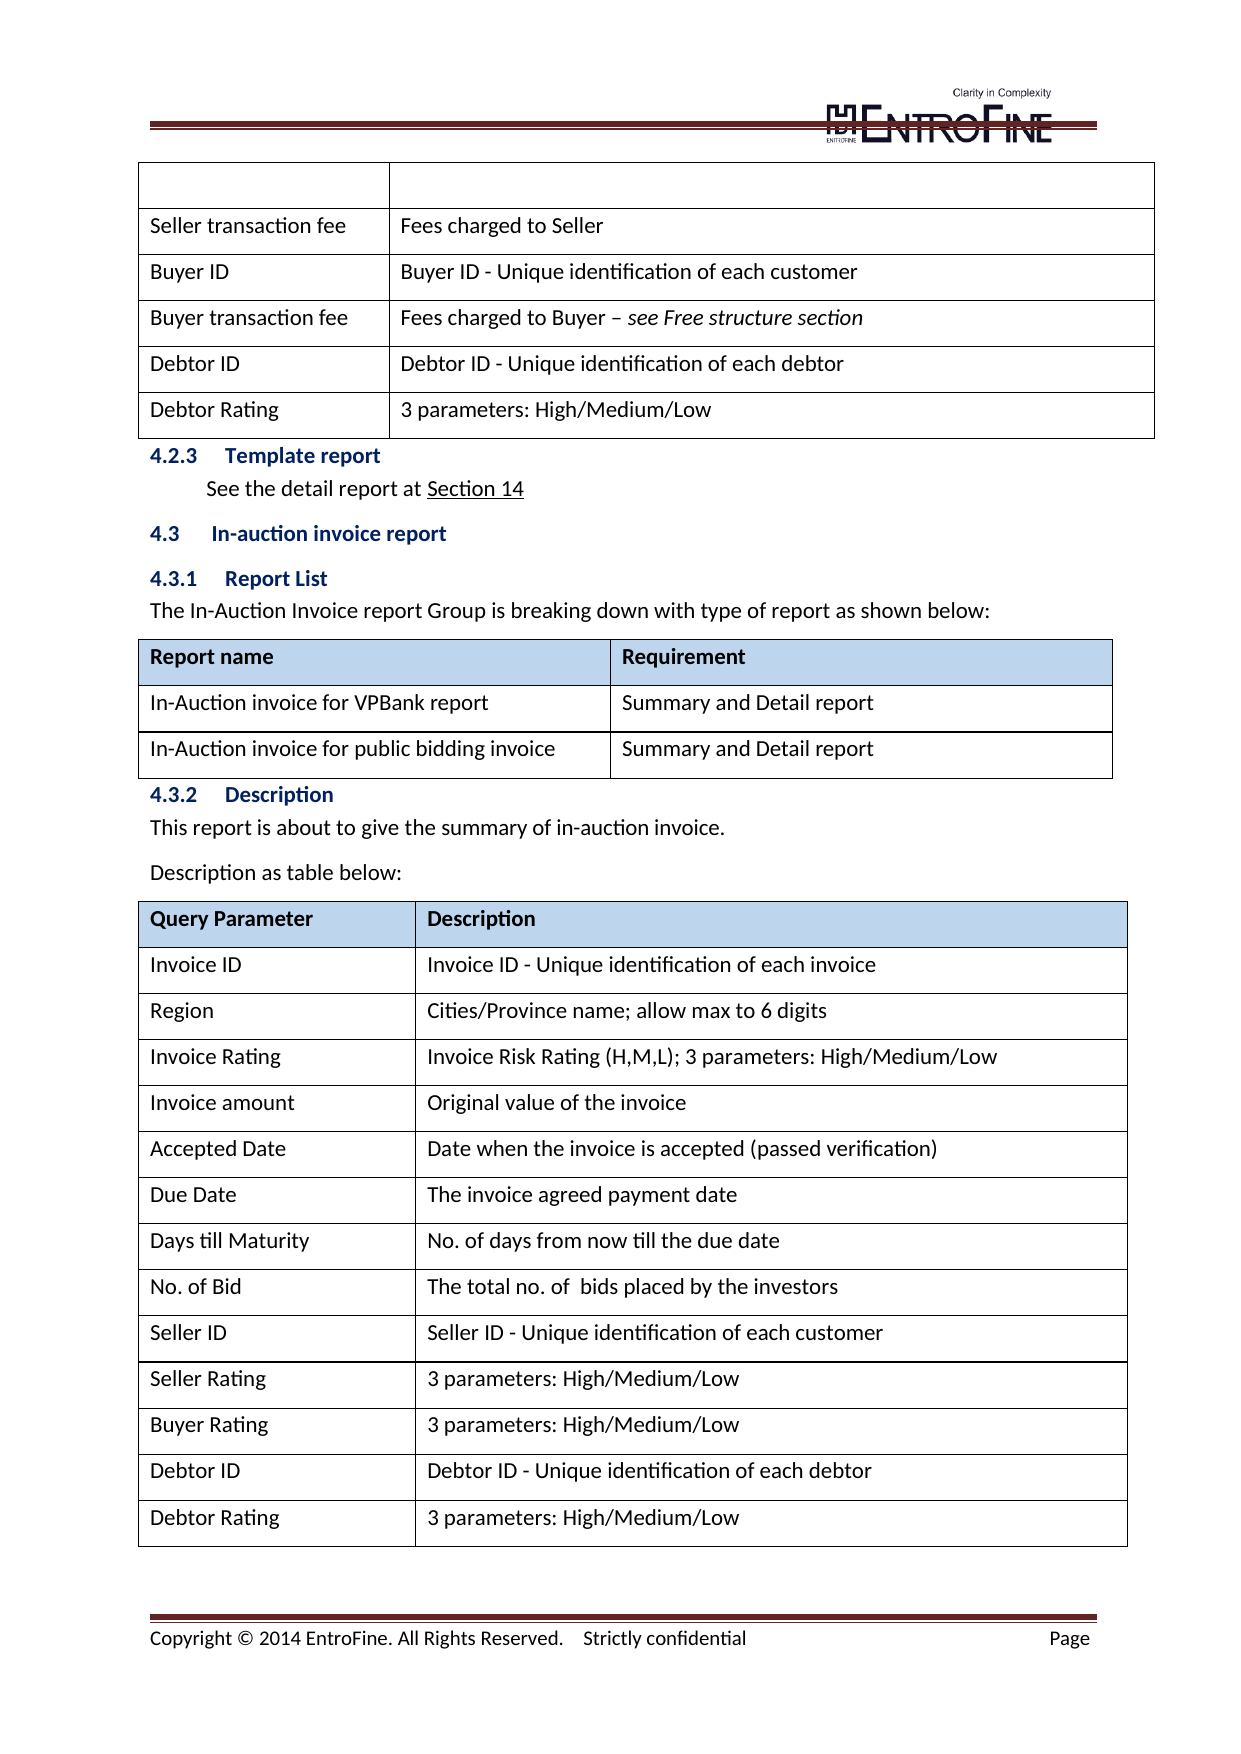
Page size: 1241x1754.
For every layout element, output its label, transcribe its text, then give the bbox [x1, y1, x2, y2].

list Description [150, 779, 1097, 811]
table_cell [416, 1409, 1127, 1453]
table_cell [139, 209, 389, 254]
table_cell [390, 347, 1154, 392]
list See the detail report at Section 14 [162, 472, 1097, 504]
text Description as table below: [150, 856, 1014, 888]
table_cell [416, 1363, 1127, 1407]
text This report is about to give the summary of in-auction invoice. [150, 811, 1014, 843]
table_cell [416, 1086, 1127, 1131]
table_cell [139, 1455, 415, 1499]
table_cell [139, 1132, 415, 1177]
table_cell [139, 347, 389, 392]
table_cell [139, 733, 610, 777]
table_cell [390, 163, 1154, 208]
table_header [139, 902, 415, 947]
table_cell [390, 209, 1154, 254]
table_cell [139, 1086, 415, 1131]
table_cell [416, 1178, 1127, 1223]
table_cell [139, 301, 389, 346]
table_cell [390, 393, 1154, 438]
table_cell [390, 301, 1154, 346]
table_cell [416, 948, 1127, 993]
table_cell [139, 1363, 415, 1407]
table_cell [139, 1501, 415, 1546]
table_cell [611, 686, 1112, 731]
subtitle In-auction invoice report [150, 517, 1097, 549]
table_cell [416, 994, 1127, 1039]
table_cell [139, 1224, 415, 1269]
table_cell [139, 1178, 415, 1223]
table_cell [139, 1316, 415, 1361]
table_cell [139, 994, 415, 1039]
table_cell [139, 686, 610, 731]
list Template report [150, 439, 1097, 472]
text The In-Auction Invoice report Group is breaking down with type of report as shown below: [150, 594, 1097, 627]
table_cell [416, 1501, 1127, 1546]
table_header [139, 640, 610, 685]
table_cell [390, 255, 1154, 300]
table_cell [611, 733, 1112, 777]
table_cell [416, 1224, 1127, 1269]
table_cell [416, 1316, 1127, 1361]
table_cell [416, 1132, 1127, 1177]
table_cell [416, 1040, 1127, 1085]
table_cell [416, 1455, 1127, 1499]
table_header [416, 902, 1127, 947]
picture [824, 87, 1054, 121]
list Report List [150, 562, 1097, 594]
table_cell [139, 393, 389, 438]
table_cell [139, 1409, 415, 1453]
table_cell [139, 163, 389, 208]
picture [824, 130, 1054, 145]
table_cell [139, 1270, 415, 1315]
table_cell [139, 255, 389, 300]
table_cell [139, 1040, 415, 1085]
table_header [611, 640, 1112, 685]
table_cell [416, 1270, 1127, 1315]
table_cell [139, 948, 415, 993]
